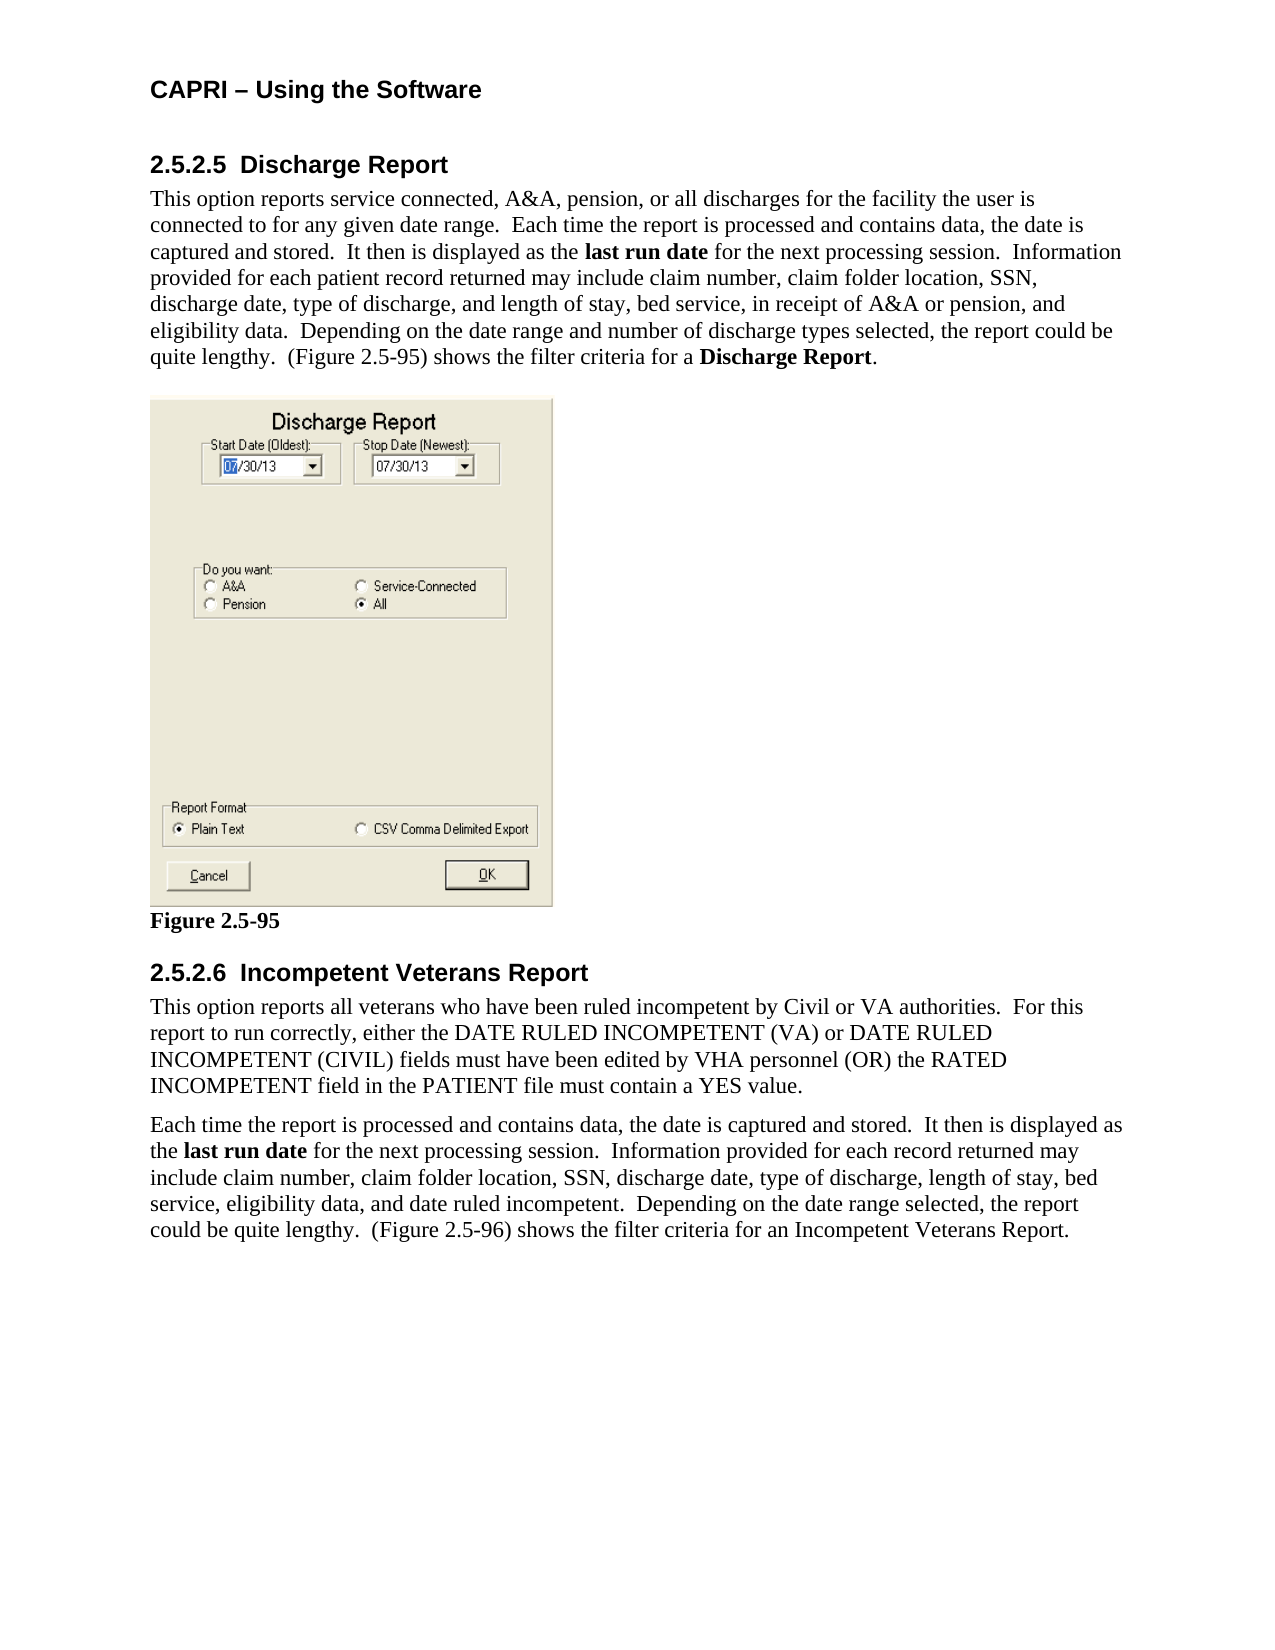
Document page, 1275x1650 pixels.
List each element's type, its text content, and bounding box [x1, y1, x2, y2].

picture [150, 395, 555, 907]
subtitle Discharge Report [150, 150, 1125, 179]
text This option reports all veterans who have been ruled incompetent by Civil or VA authorities. For this report to run correctly, either the DATE RULED INCOMPETENT (VA) or DATE RULED INCOMPETENT (CIVIL) fields must have been edited by VHA personnel (OR) the RATED INCOMPETENT field in the PATIENT file must contain a YES value. [150, 993, 1125, 1098]
subtitle Incompetent Veterans Report [150, 958, 1125, 987]
